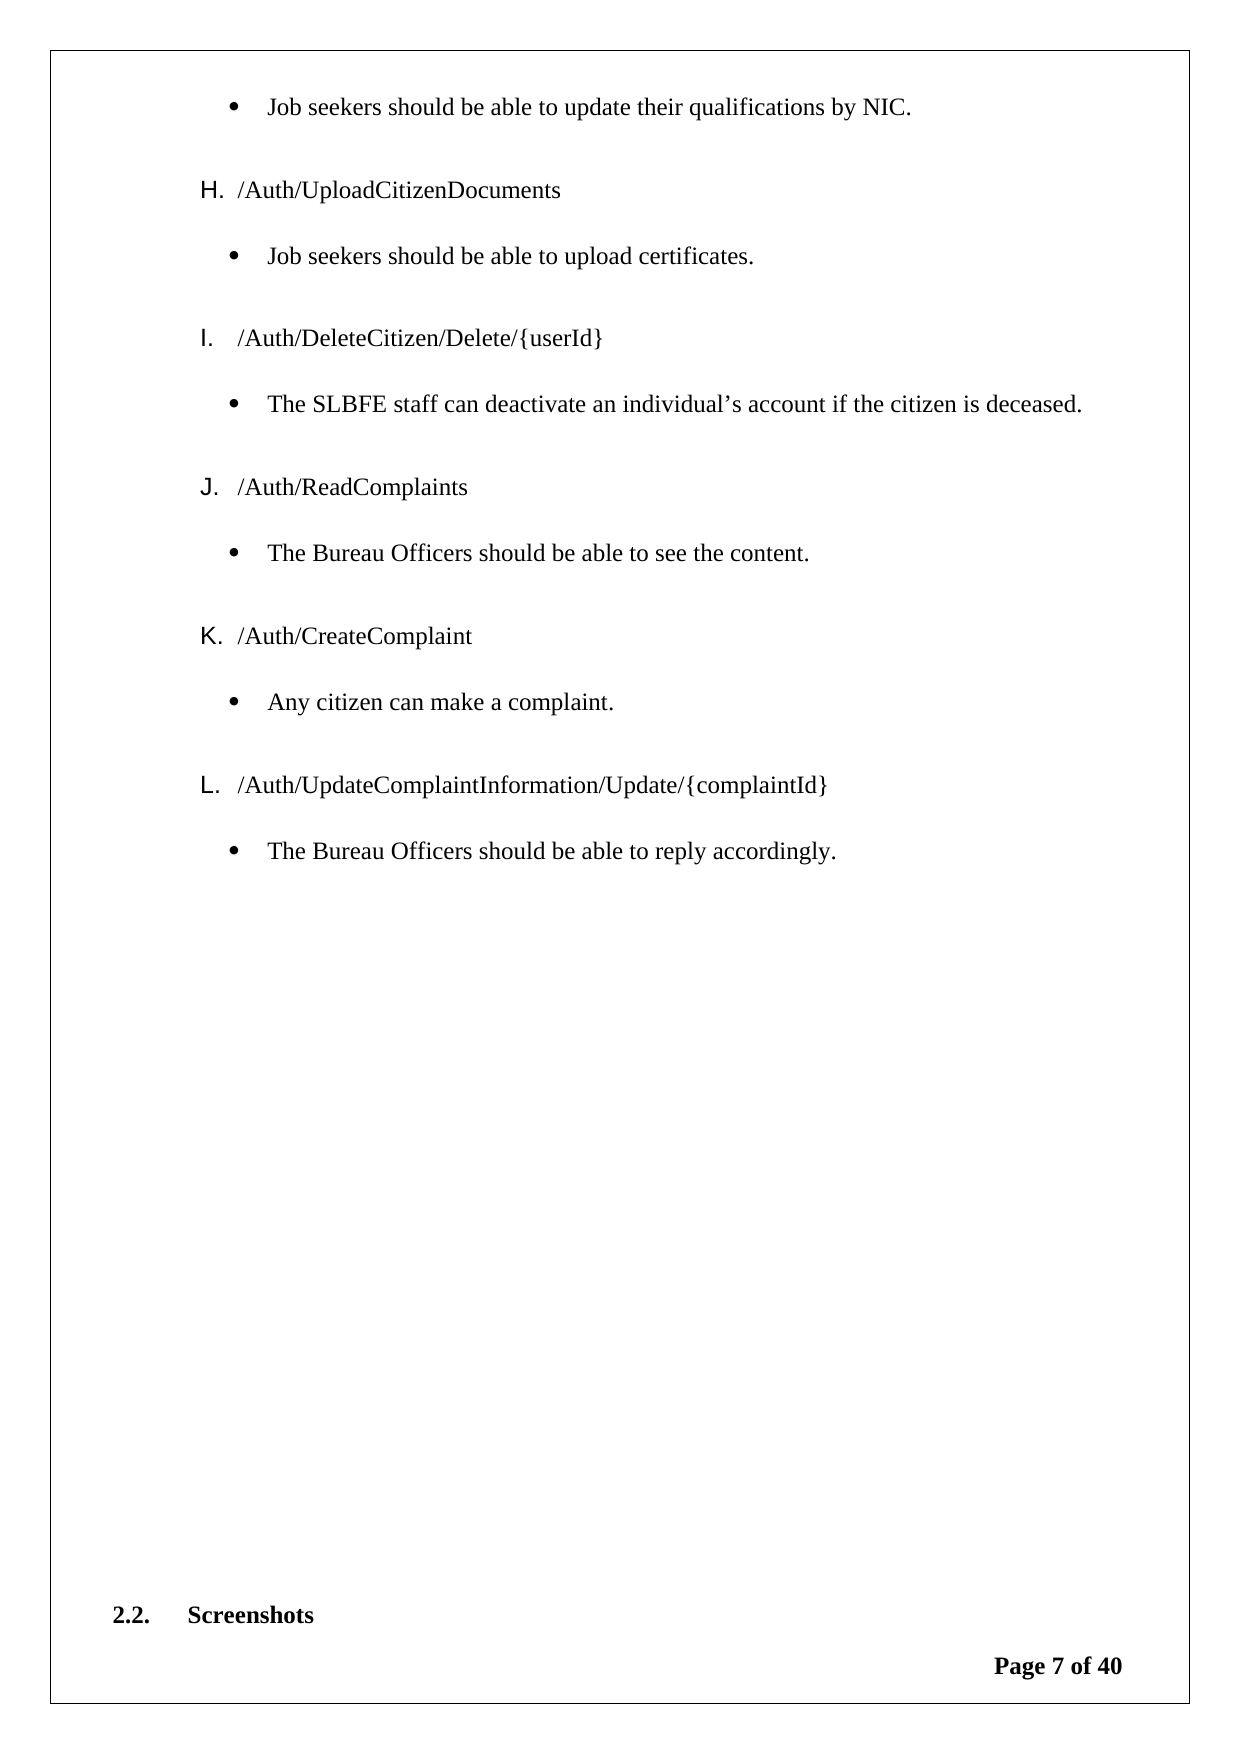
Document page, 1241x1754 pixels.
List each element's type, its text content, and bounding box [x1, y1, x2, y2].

list /Auth/UploadCitizenDocuments [200, 175, 1122, 203]
list The Bureau Officers should be able to reply accordingly. [229, 836, 1122, 864]
list /Auth/UpdateComplaintInformation/Update/{complaintId} [200, 770, 1122, 798]
list Job seekers should be able to update their qualifications by NIC. [229, 92, 1122, 121]
list /Auth/DeleteCitizen/Delete/{userId} [200, 323, 1122, 352]
subtitle Screenshots [112, 1601, 1122, 1629]
list The SLBFE staff can deactivate an individual’s account if the citizen is deceased. [229, 389, 1122, 418]
list Any citizen can make a complaint. [229, 687, 1122, 716]
list /Auth/ReadComplaints [200, 472, 1122, 501]
list /Auth/CreateComplaint [200, 621, 1122, 650]
list The Bureau Officers should be able to see the content. [229, 538, 1122, 567]
list Job seekers should be able to upload certificates. [229, 241, 1122, 269]
